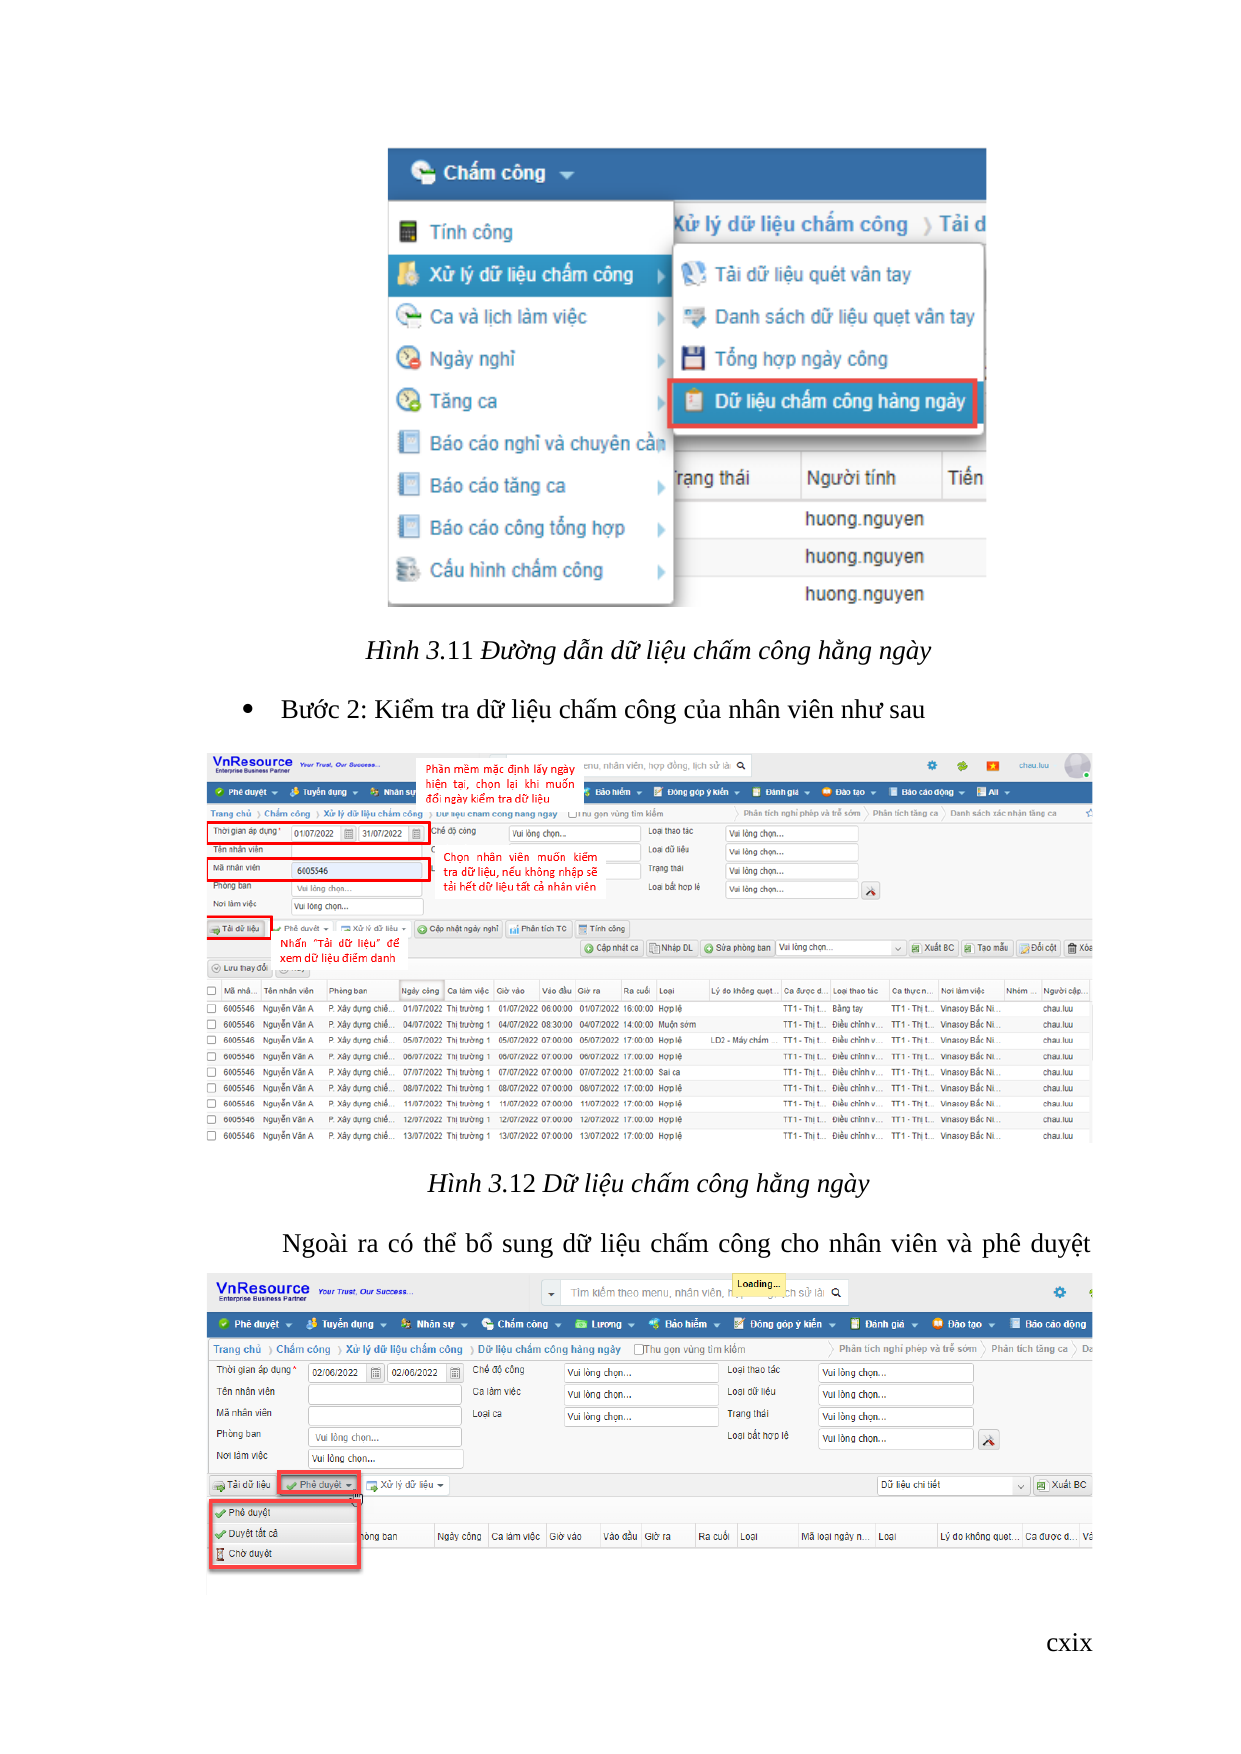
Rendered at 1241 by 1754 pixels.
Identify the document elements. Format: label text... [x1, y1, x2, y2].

picture [206, 1273, 1093, 1595]
list Bước 2: Kiểm tra dữ liệu chấm công của nhân viên như sau [243, 694, 1092, 725]
picture [206, 753, 1093, 1143]
picture [387, 147, 987, 607]
text Ngoài ra có thể bổ sung dữ liệu chấm công cho nhân viên và phê duyệt [207, 1227, 1092, 1273]
